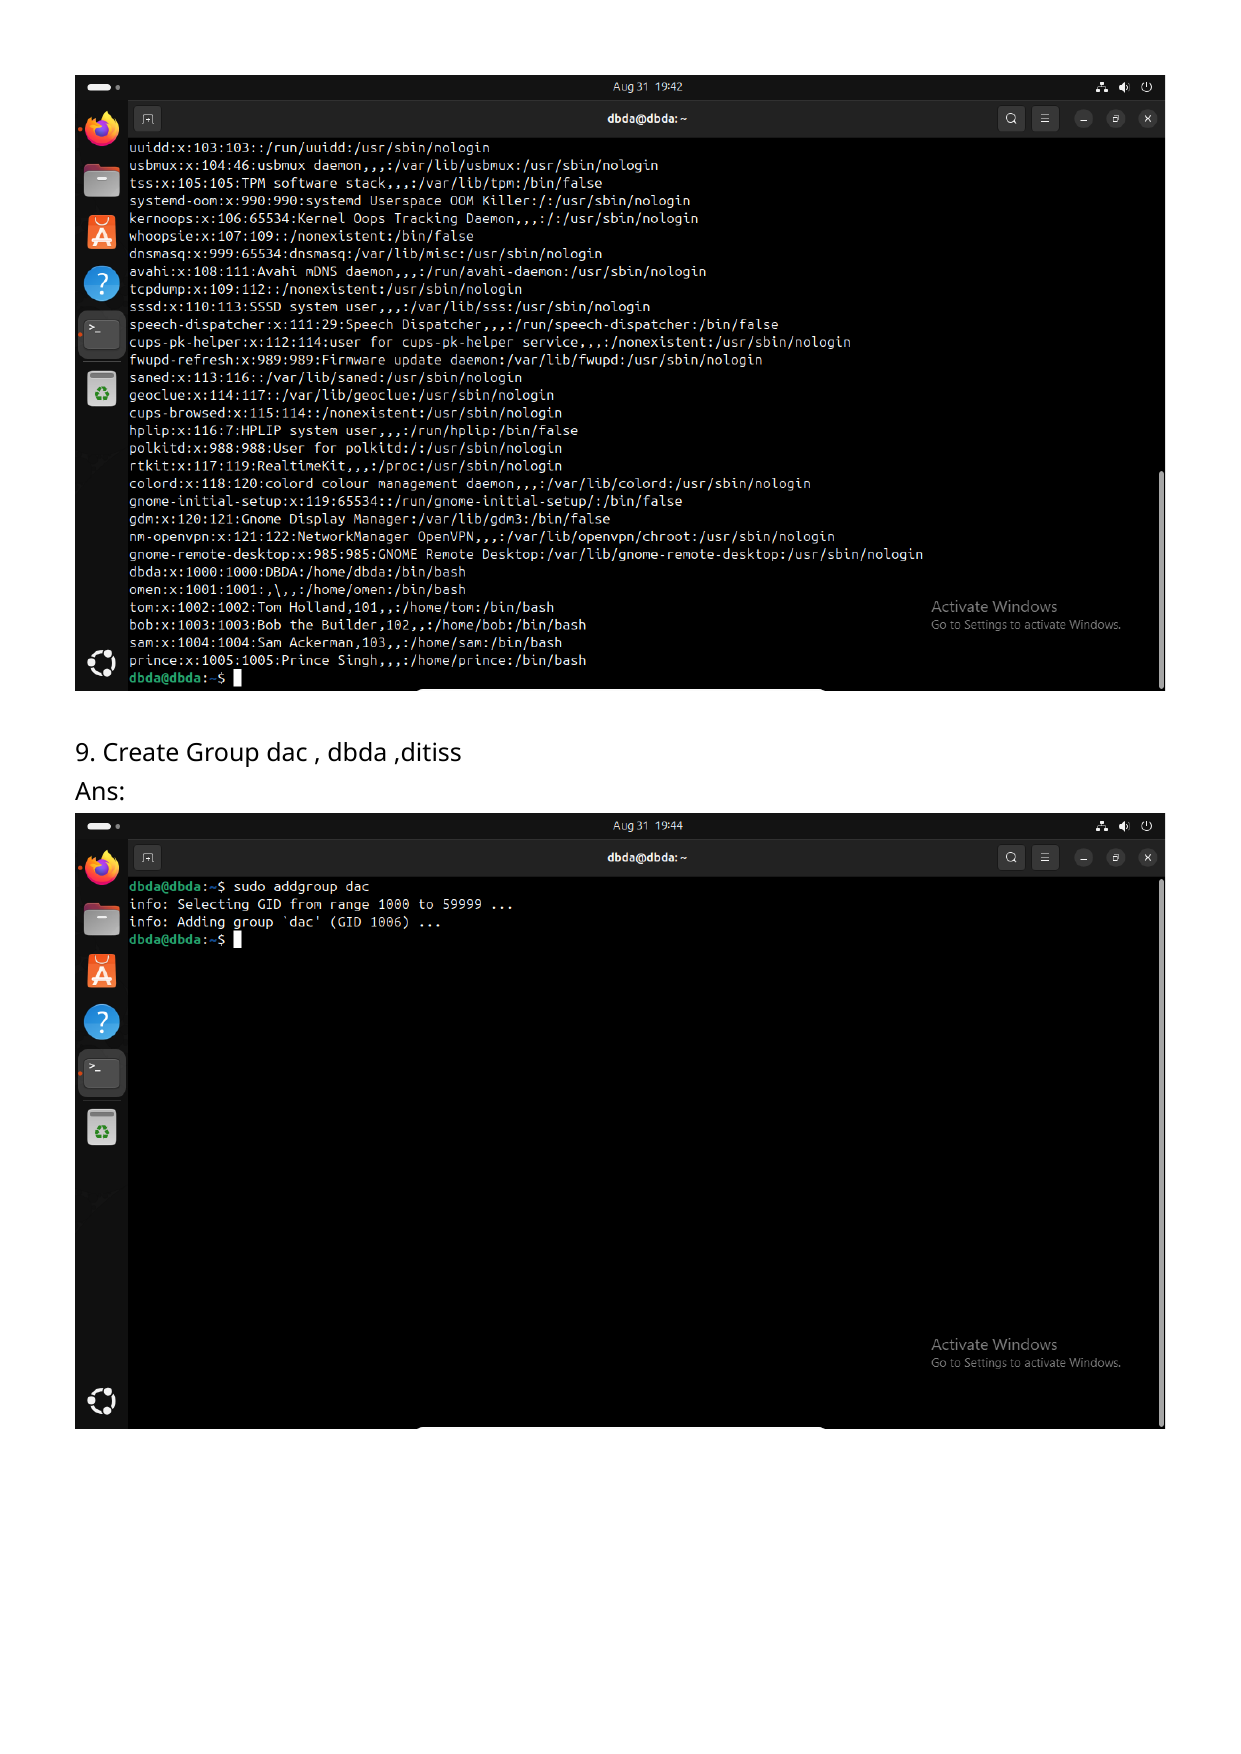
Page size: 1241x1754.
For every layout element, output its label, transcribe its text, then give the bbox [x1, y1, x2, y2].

text 9. Create Group dac , dbda ,ditiss [75, 735, 1165, 769]
picture [75, 75, 1166, 691]
text Ans: [75, 774, 1165, 813]
picture [75, 813, 1166, 1429]
